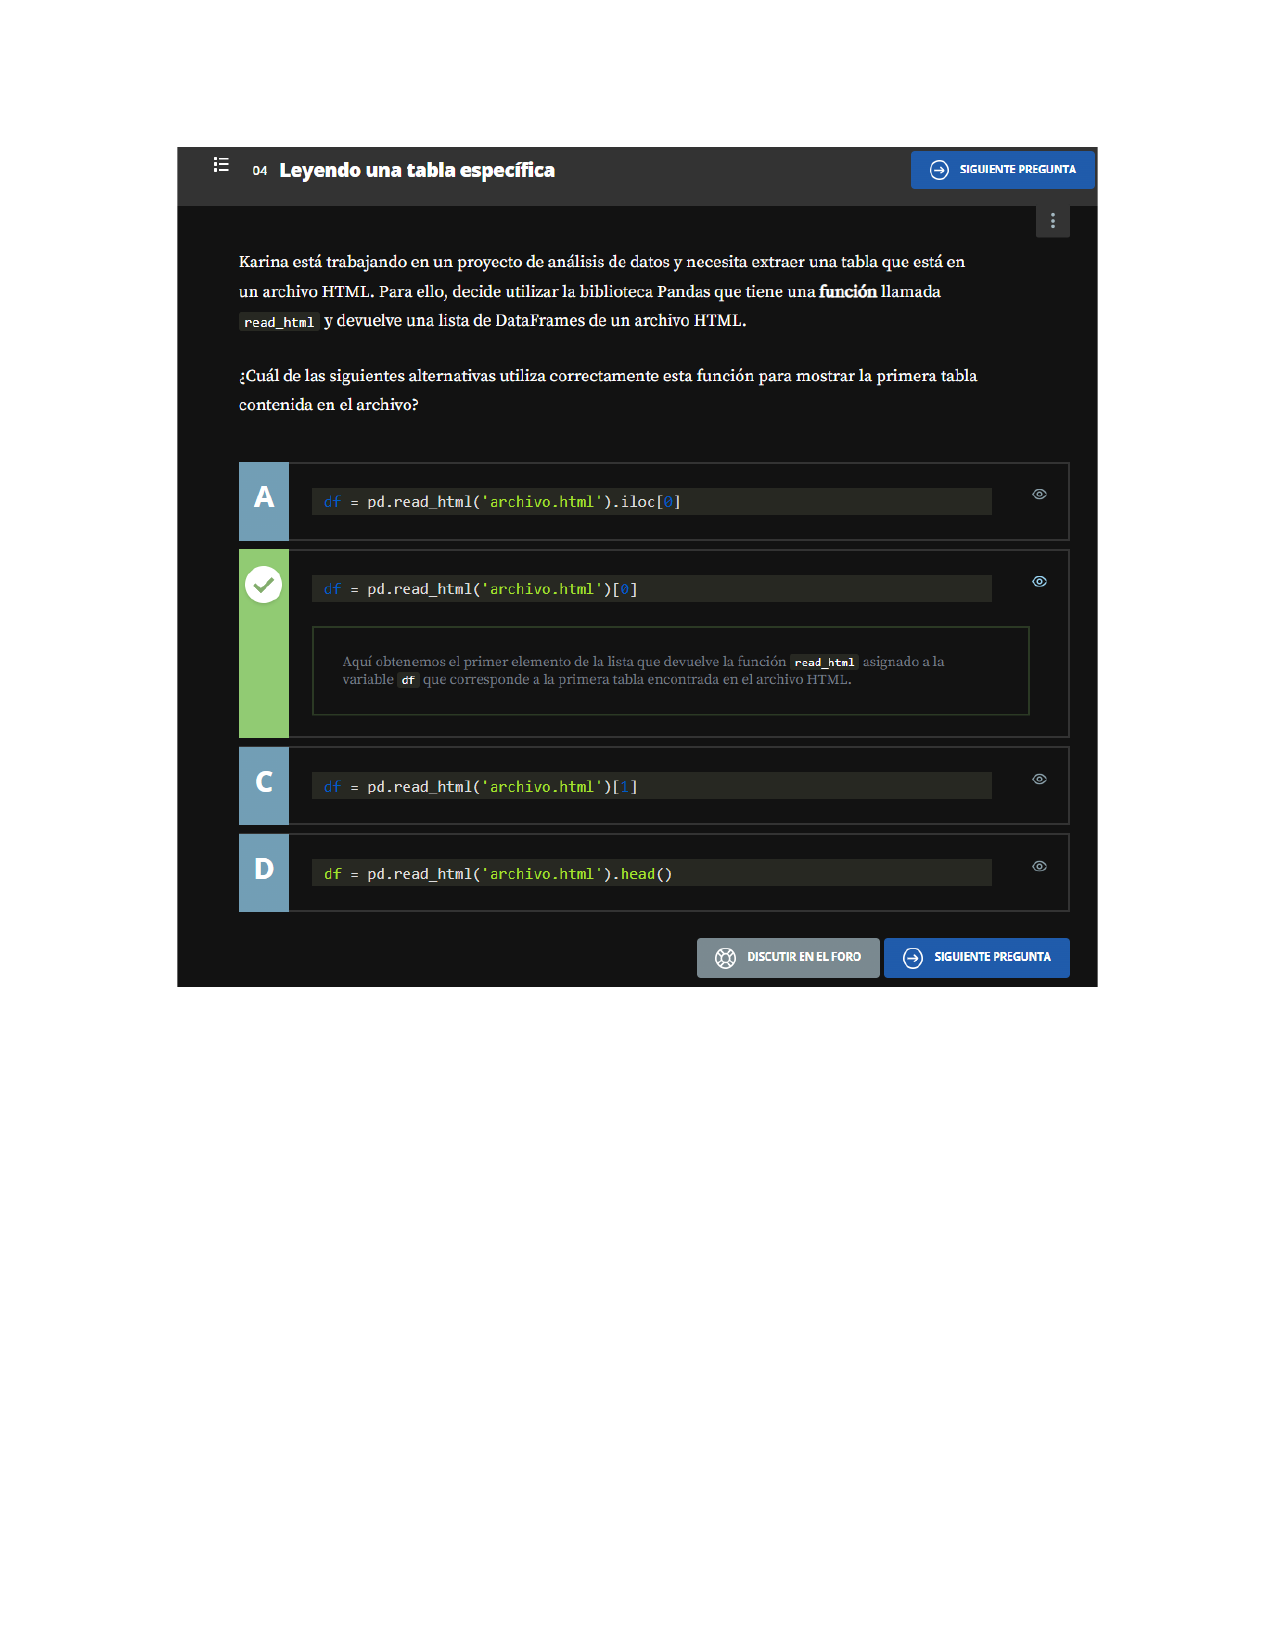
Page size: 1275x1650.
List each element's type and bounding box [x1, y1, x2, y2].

picture [177, 147, 1098, 987]
